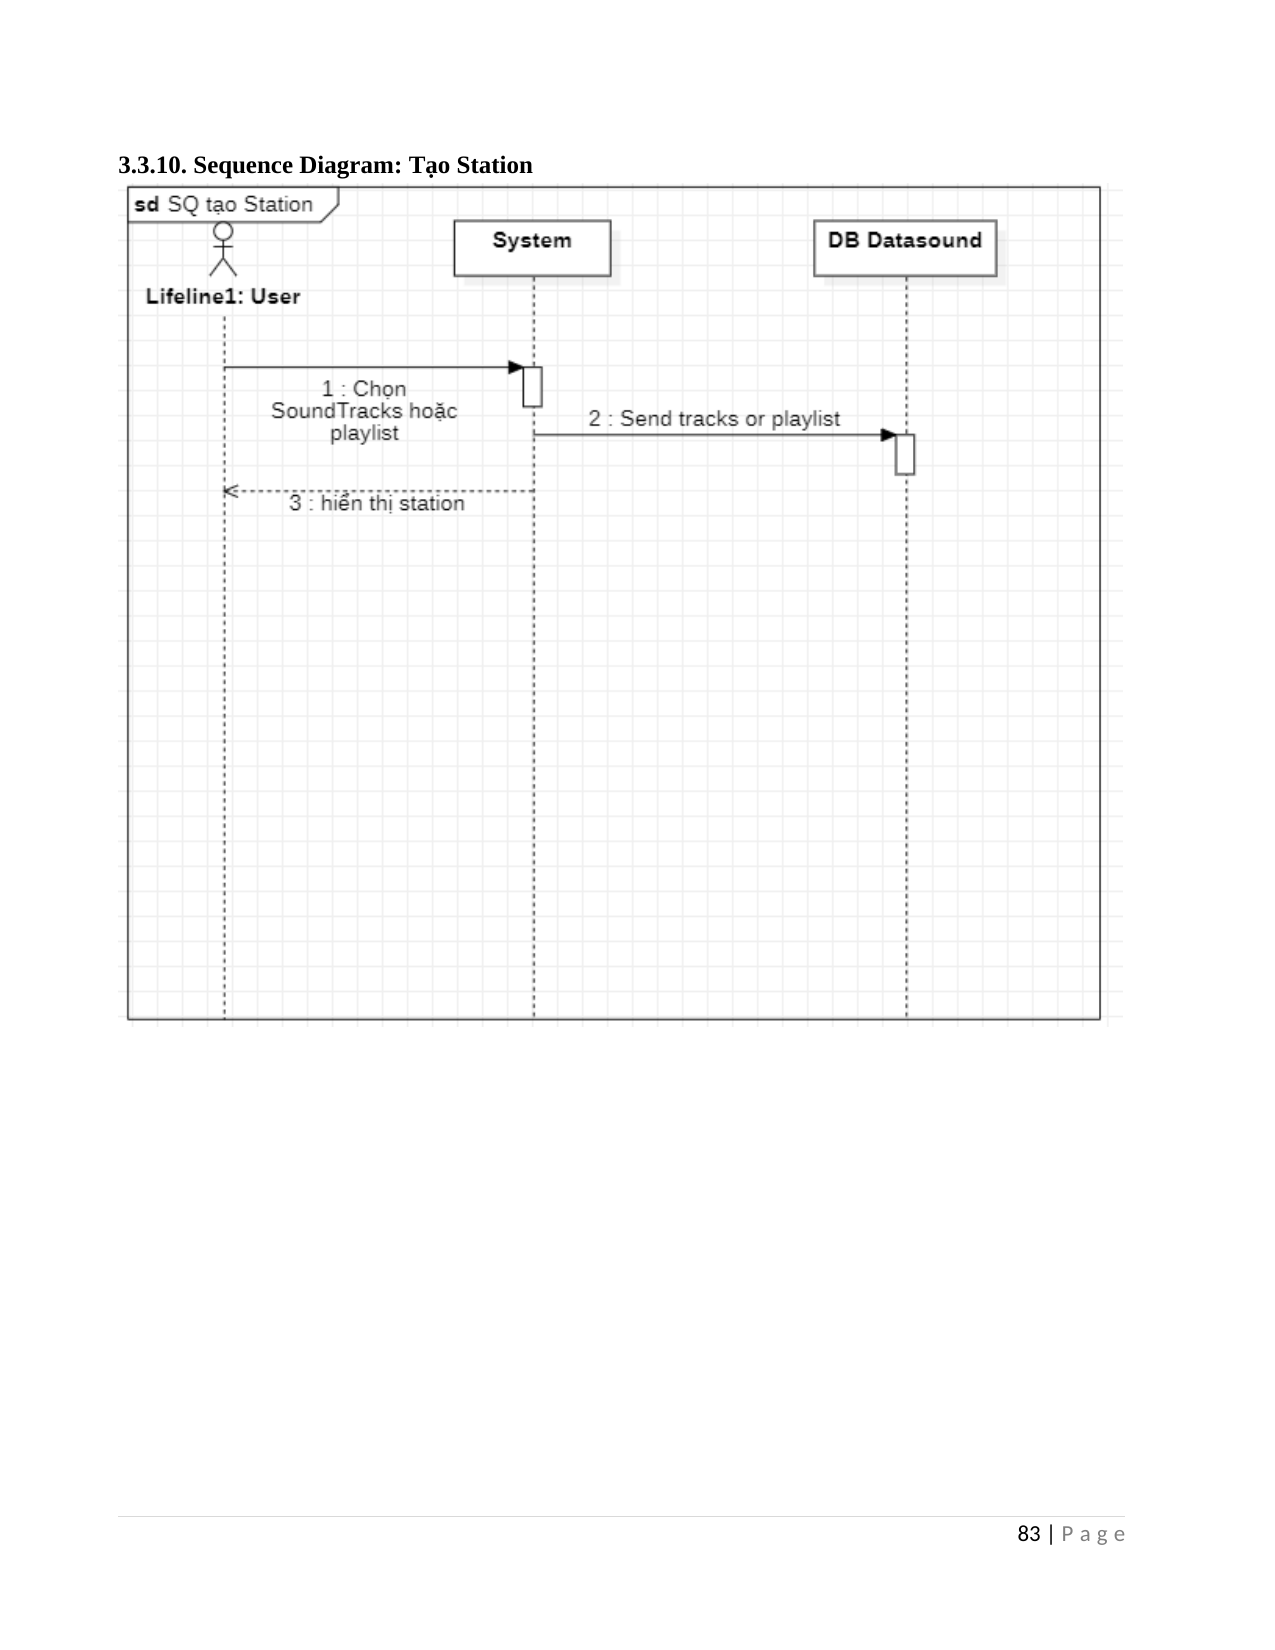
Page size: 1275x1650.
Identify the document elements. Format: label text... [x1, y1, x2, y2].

subtitle Sequence Diagram: Tạo Station [118, 150, 1125, 179]
picture [118, 183, 1123, 1027]
